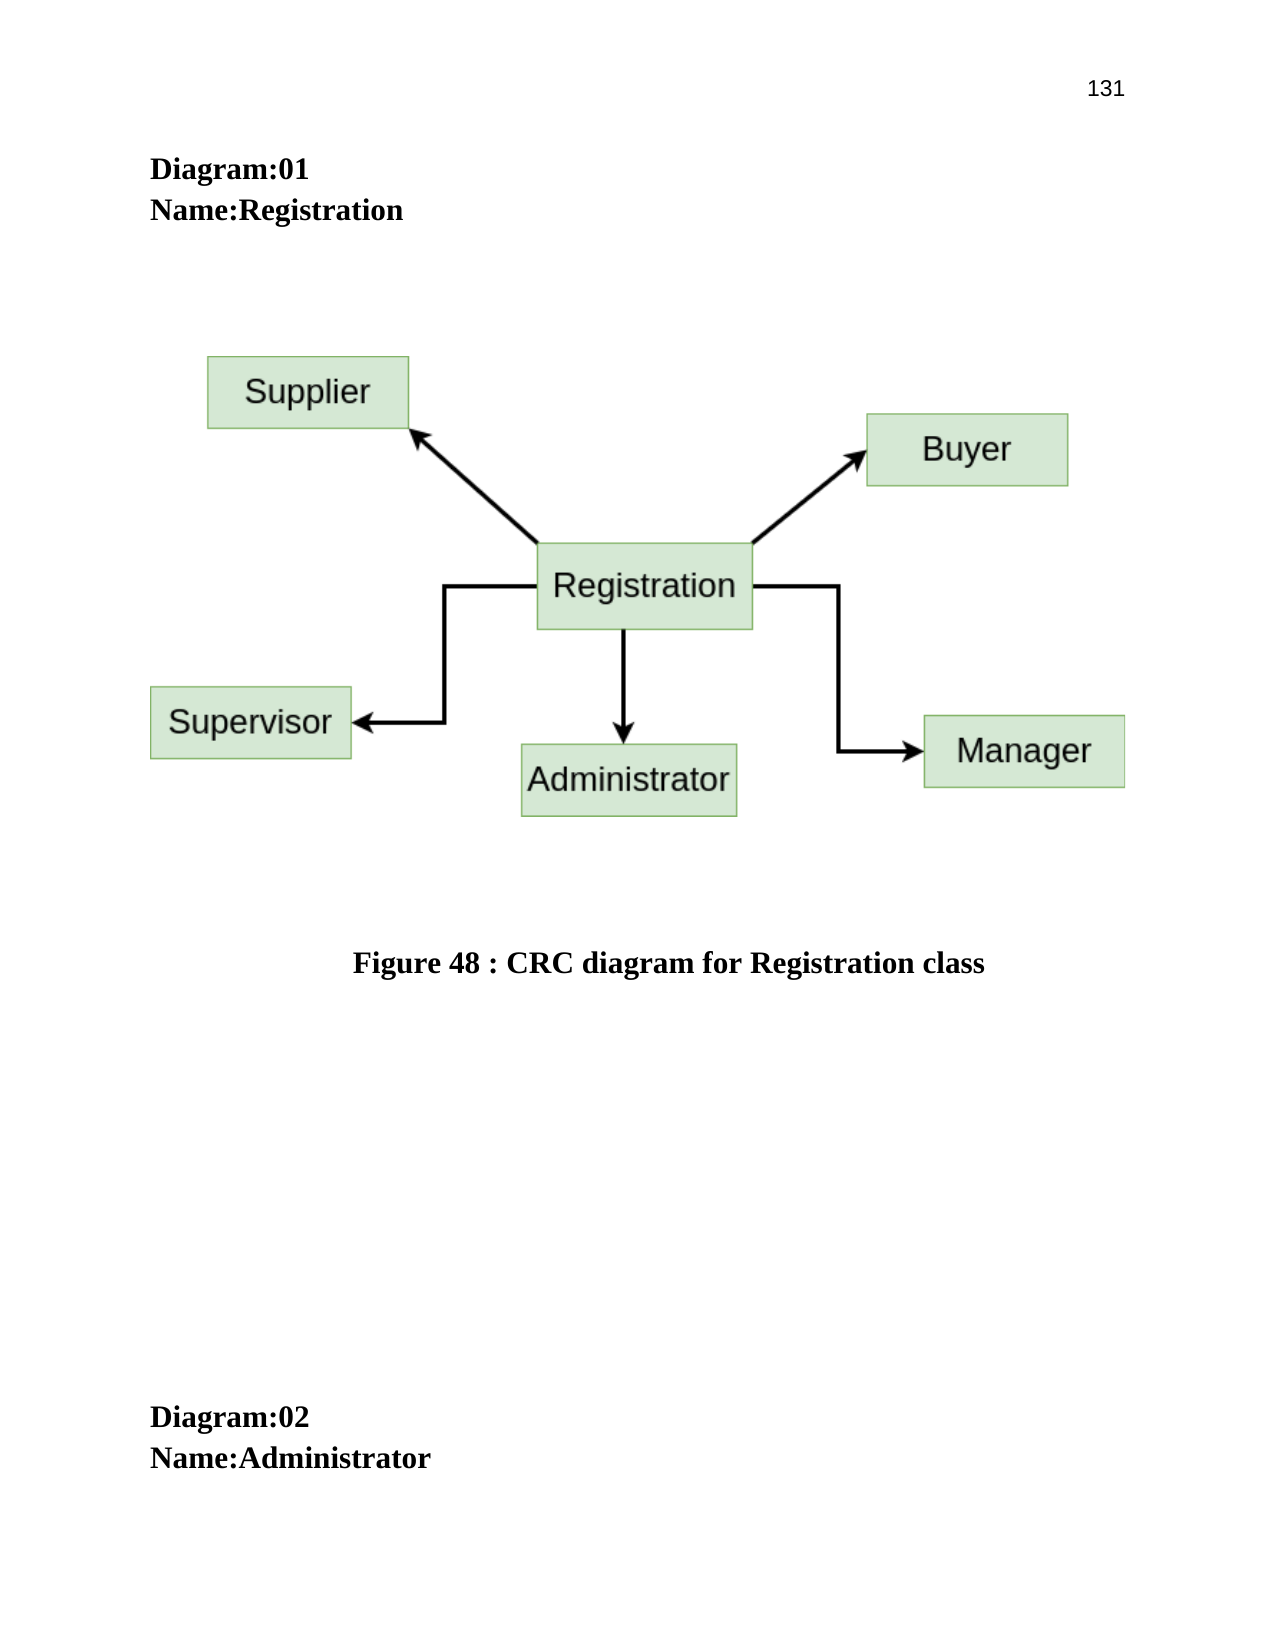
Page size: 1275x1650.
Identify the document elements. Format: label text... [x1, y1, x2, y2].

text Diagram:02 [150, 1398, 1125, 1434]
picture [150, 356, 1125, 817]
text Figure 48 : CRC diagram for Registration class [150, 944, 1125, 980]
text Name:Administrator [150, 1439, 1125, 1475]
text Name:Registration [150, 191, 1125, 227]
text Diagram:01 [150, 150, 1125, 186]
